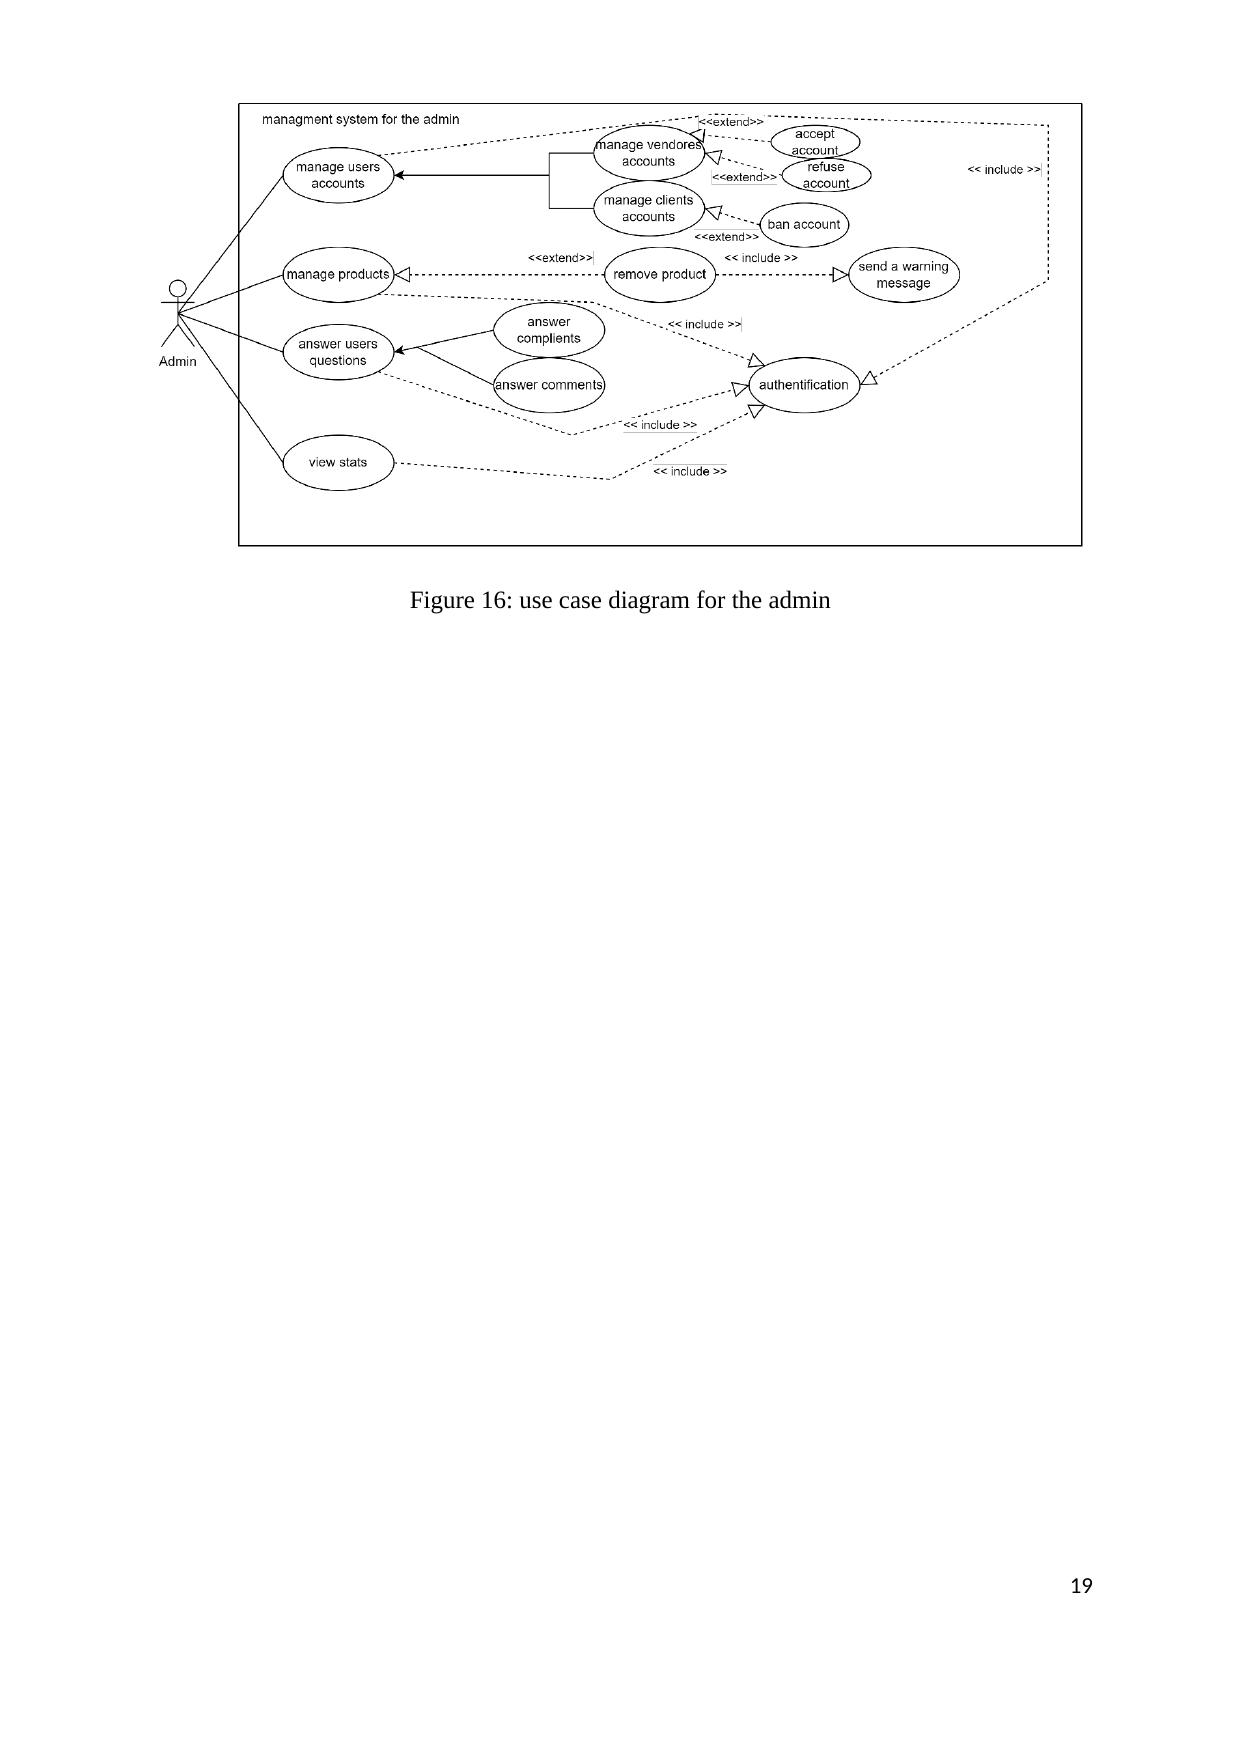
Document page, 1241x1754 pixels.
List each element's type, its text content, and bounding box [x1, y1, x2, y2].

picture [147, 88, 1093, 557]
text Figure 16: use case diagram for the admin [148, 586, 1093, 614]
